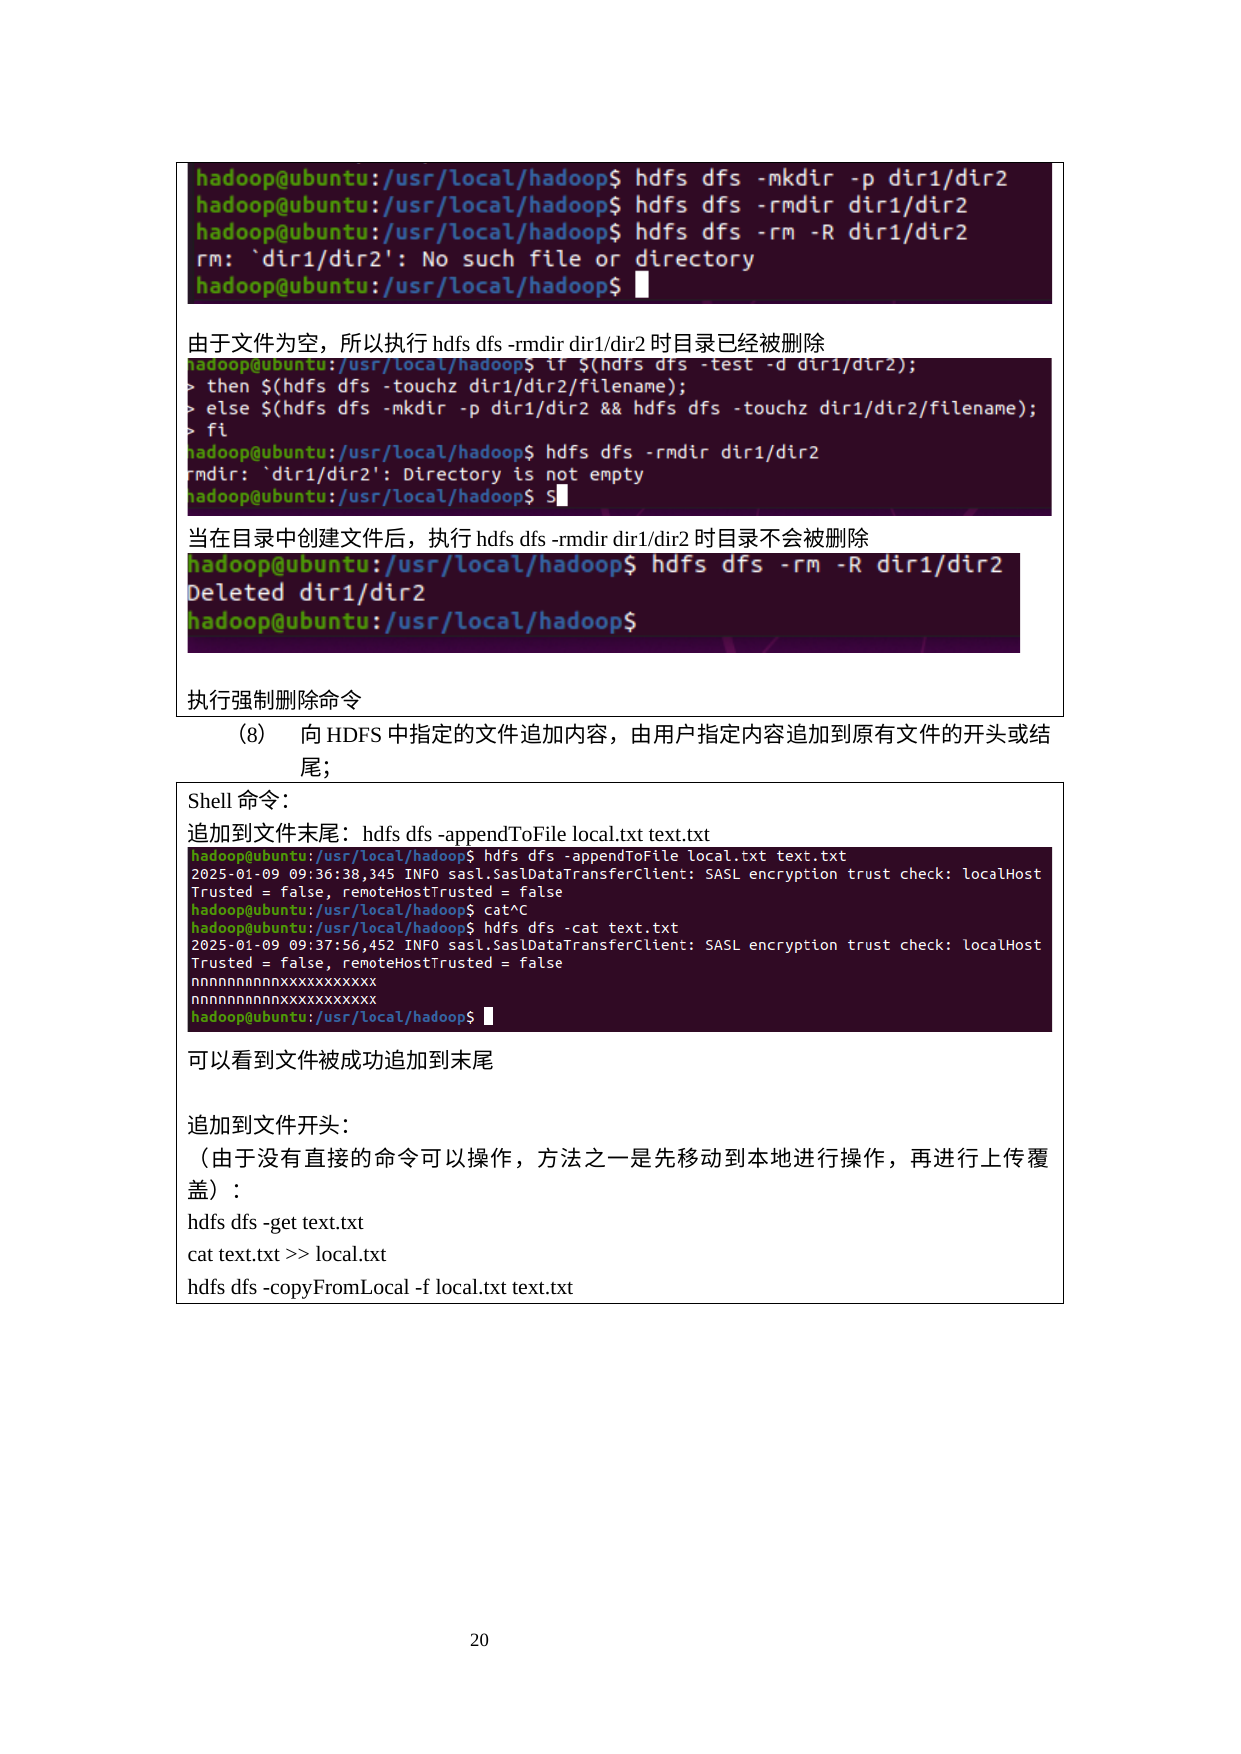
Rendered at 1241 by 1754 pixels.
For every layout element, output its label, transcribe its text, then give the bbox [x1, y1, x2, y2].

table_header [177, 783, 1063, 1303]
picture [187, 358, 1052, 516]
picture [187, 847, 1053, 1032]
picture [187, 553, 1021, 653]
list 向HDFS中指定的文件追加内容，由用户指定内容追加到原有文件的开头或结尾； [225, 717, 1053, 782]
picture [187, 163, 1053, 304]
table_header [177, 163, 1063, 716]
